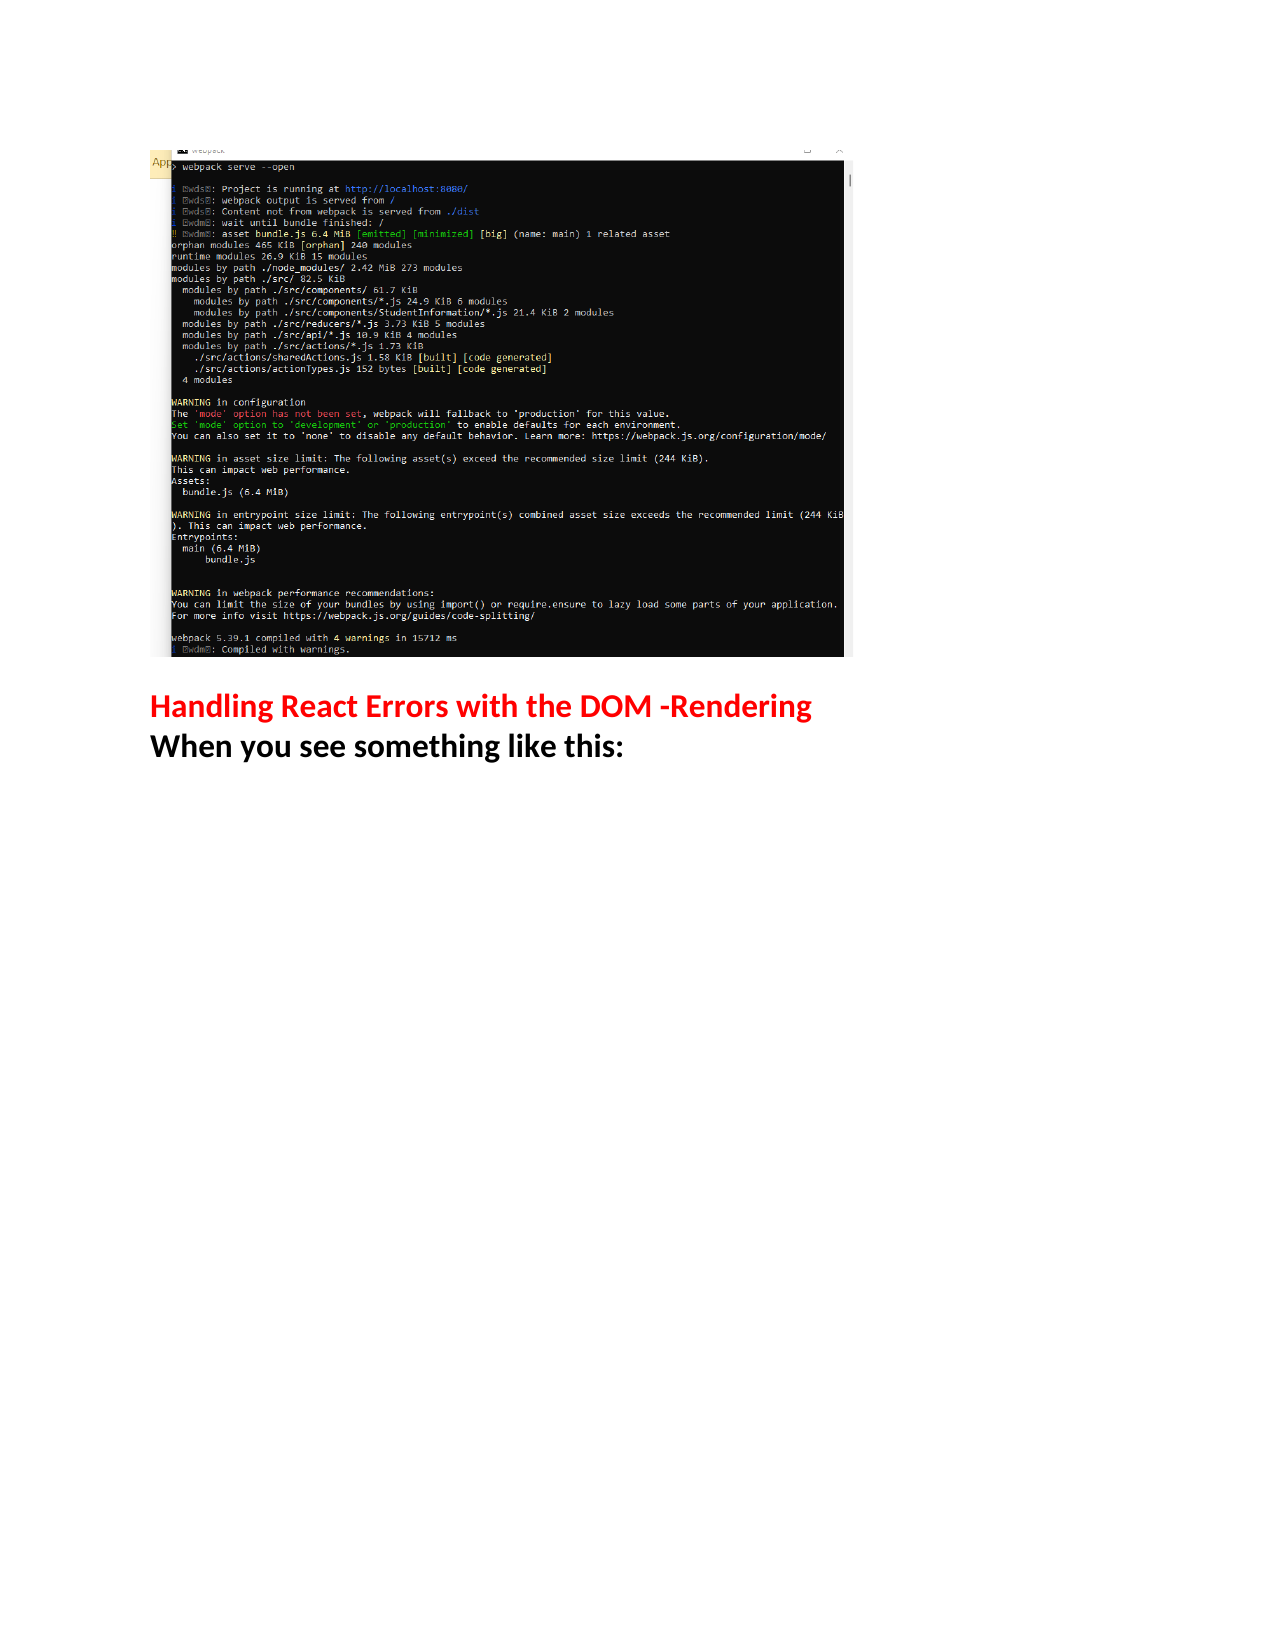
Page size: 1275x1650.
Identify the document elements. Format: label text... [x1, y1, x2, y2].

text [150, 150, 1125, 684]
picture [150, 150, 854, 657]
text Handling React Errors with the DOM -Rendering When you see something like this: [150, 684, 1125, 766]
